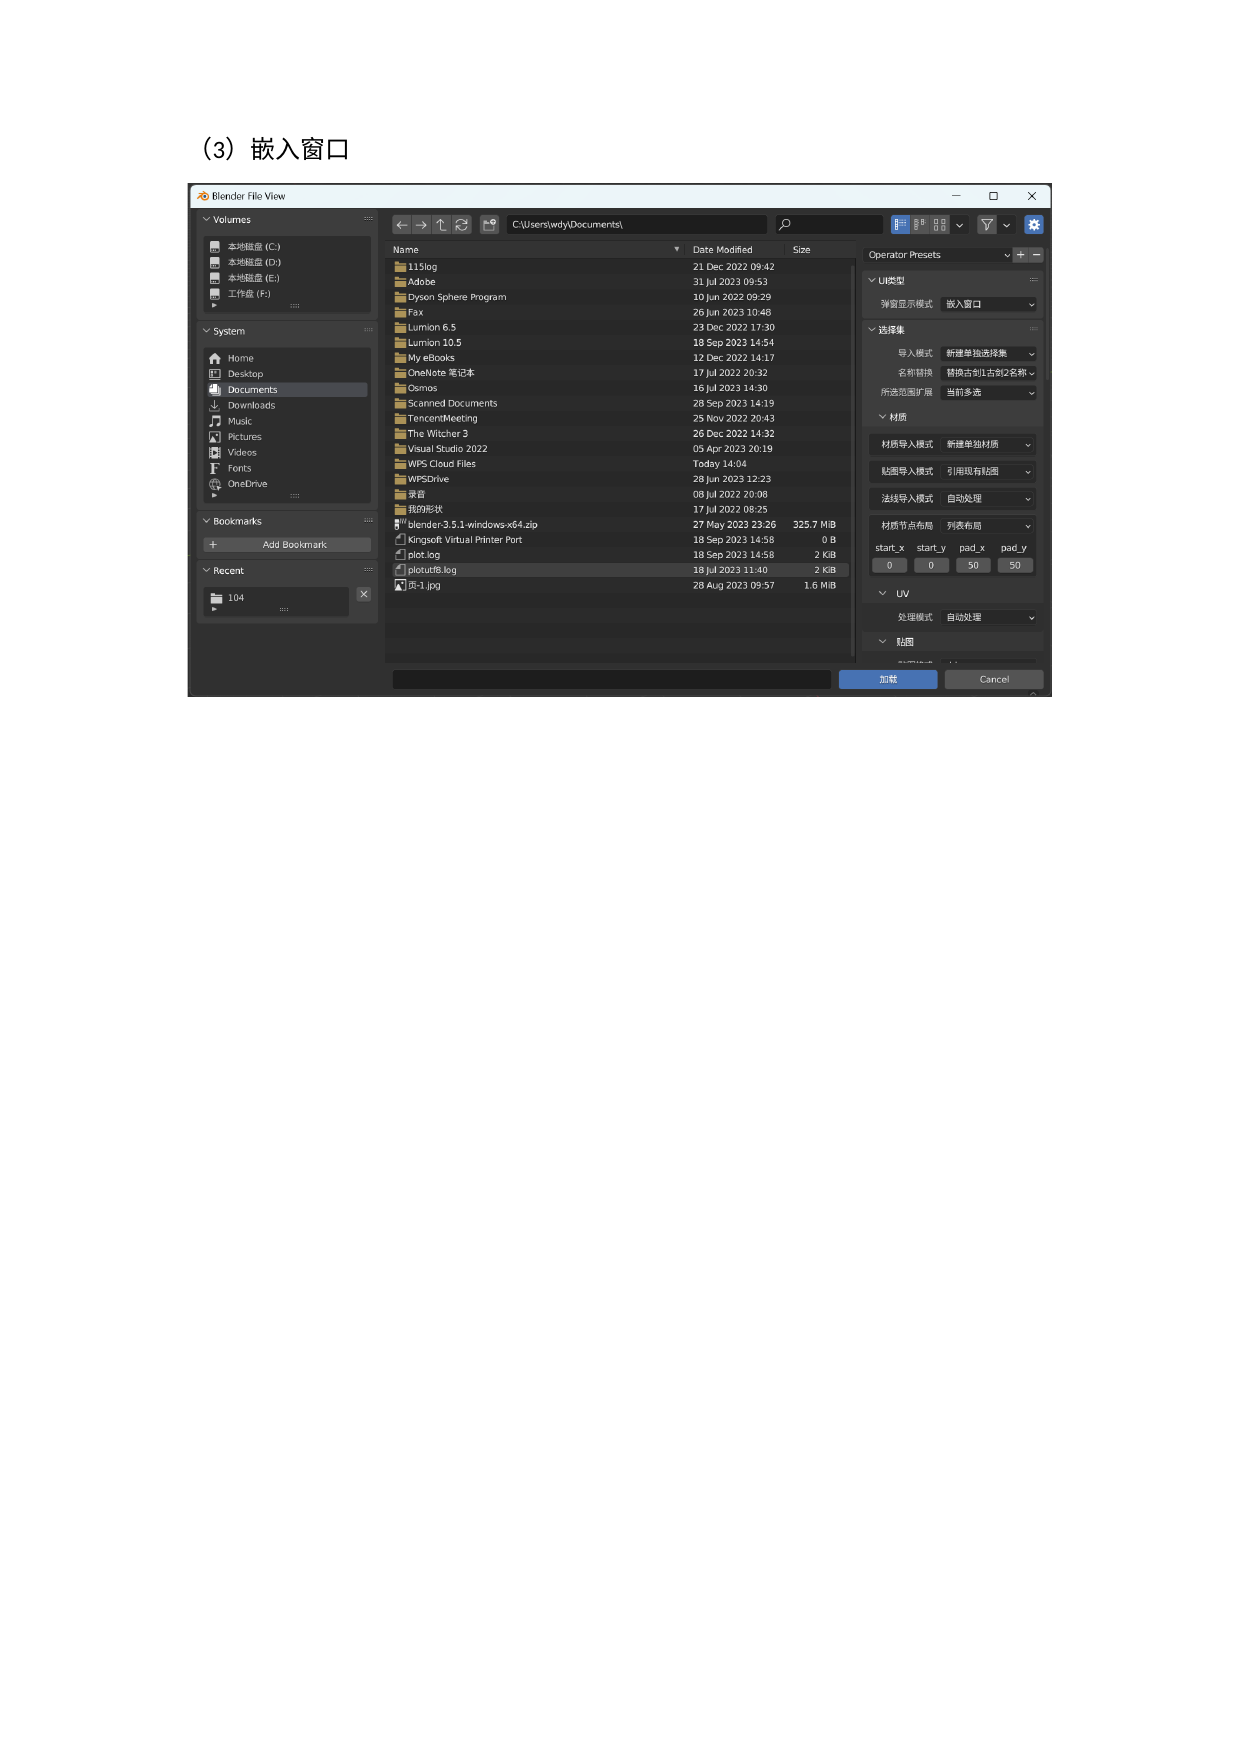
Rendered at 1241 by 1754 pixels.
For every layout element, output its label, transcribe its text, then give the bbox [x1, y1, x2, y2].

text （3）嵌入窗口 [187, 129, 1053, 166]
picture [187, 183, 1052, 697]
